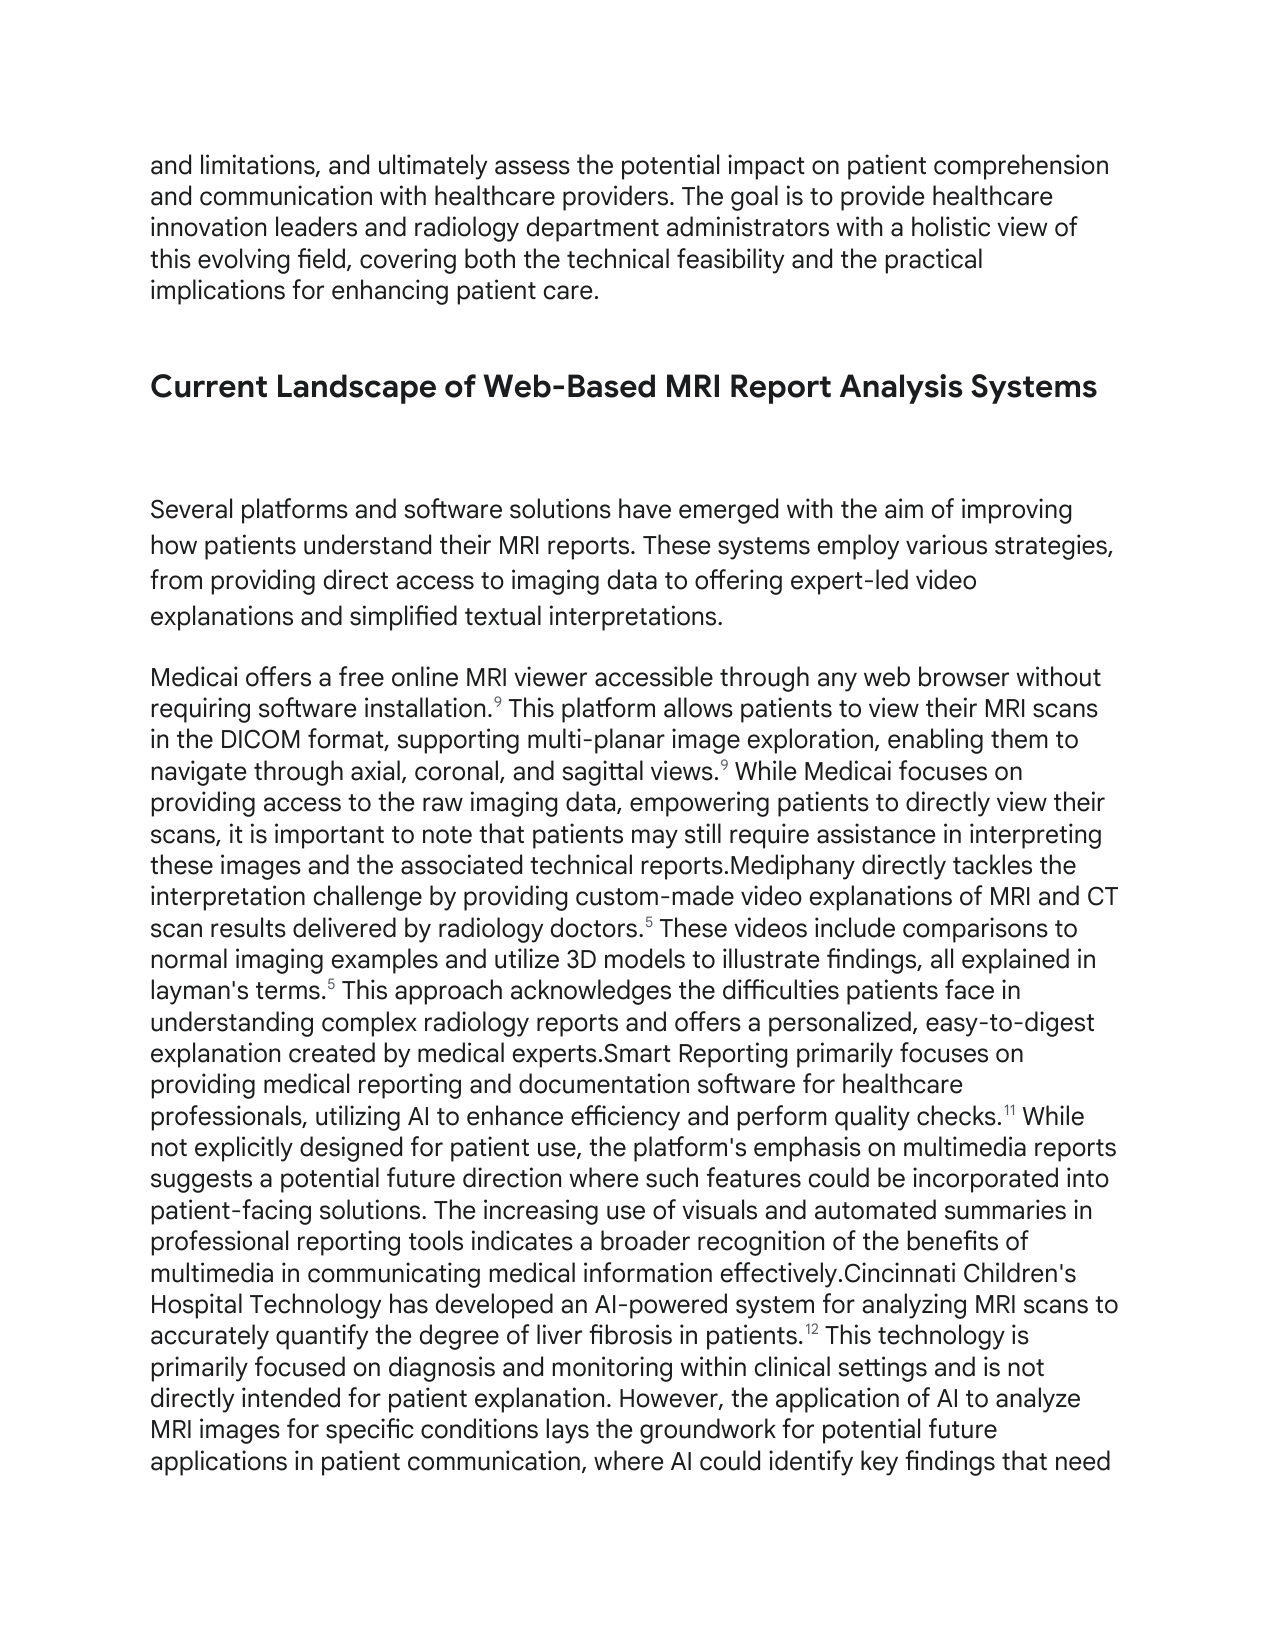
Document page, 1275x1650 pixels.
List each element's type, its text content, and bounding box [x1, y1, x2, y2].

text Several platforms and software solutions have emerged with the aim of improving how patients understand their MRI reports. These systems employ various strategies, from providing direct access to imaging data to offering expert-led video explanations and simplified textual interpretations. [150, 494, 1125, 633]
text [150, 150, 1125, 307]
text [150, 662, 1125, 1477]
subtitle Current Landscape of Web-Based MRI Report Analysis Systems [150, 367, 1125, 407]
